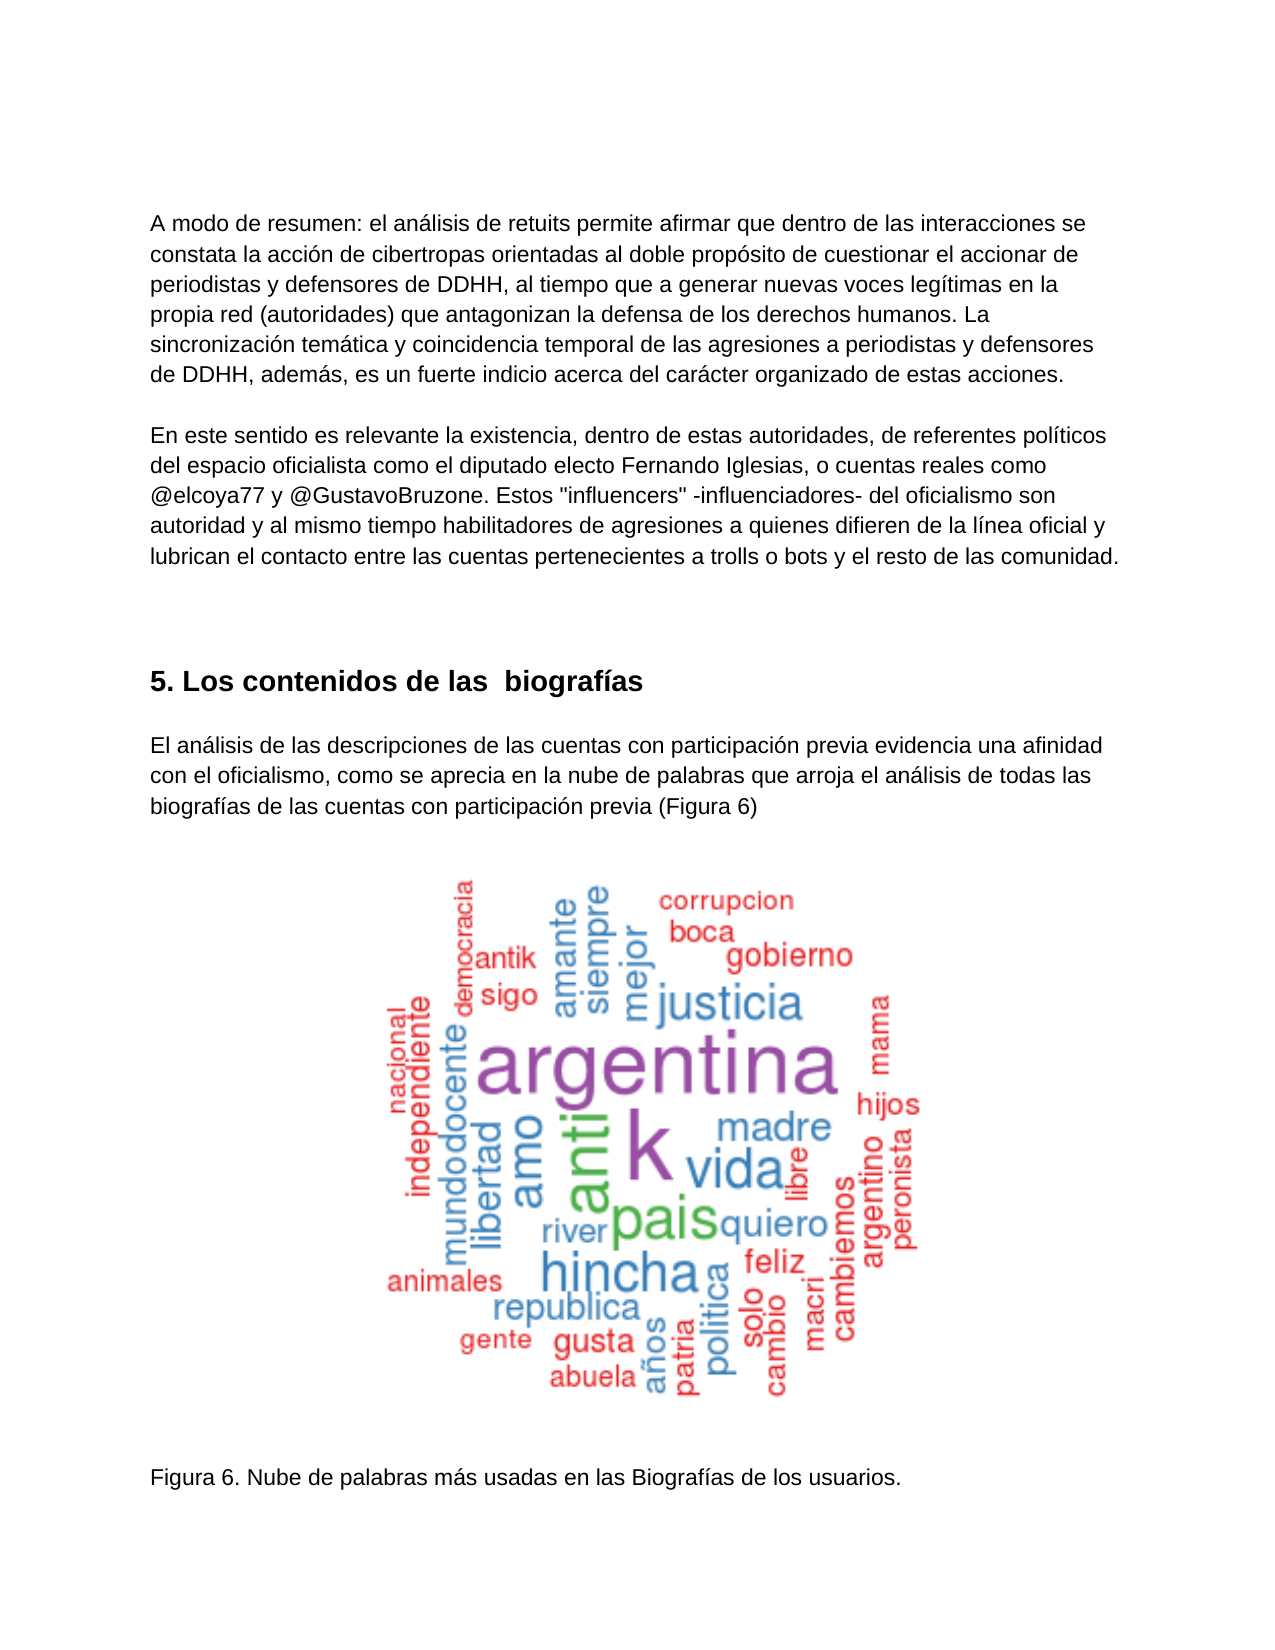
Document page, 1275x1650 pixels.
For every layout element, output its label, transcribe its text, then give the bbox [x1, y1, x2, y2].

text Figura 6. Nube de palabras más usadas en las Biografías de los usuarios. [150, 1464, 1125, 1491]
picture [296, 822, 979, 1461]
text En este sentido es relevante la existencia, dentro de estas autoridades, de referentes políticos del espacio oficialista como el diputado electo Fernando Iglesias, o cuentas reales como @elcoya77 y @GustavoBruzone. Estos "influencers" -influenciadores- del oficialismo son autoridad y al mismo tiempo habilitadores de agresiones a quienes difieren de la línea oficial y lubrican el contacto entre las cuentas pertenecientes a trolls o bots y el resto de las comunidad. [150, 422, 1125, 569]
text A modo de resumen: el análisis de retuits permite afirmar que dentro de las interacciones se constata la acción de cibertropas orientadas al doble propósito de cuestionar el accionar de periodistas y defensores de DDHH, al tiempo que a generar nuevas voces legítimas en la propia red (autoridades) que antagonizan la defensa de los derechos humanos. La sincronización temática y coincidencia temporal de las agresiones a periodistas y defensores de DDHH, además, es un fuerte indicio acerca del carácter organizado de estas acciones. [150, 210, 1125, 388]
text El análisis de las descripciones de las cuentas con participación previa evidencia una afinidad con el oficialismo, como se aprecia en la nube de palabras que arroja el análisis de todas las biografías de las cuentas con participación previa (Figura 6) [150, 732, 1125, 819]
subtitle 5. Los contenidos de las biografías [150, 663, 1125, 697]
